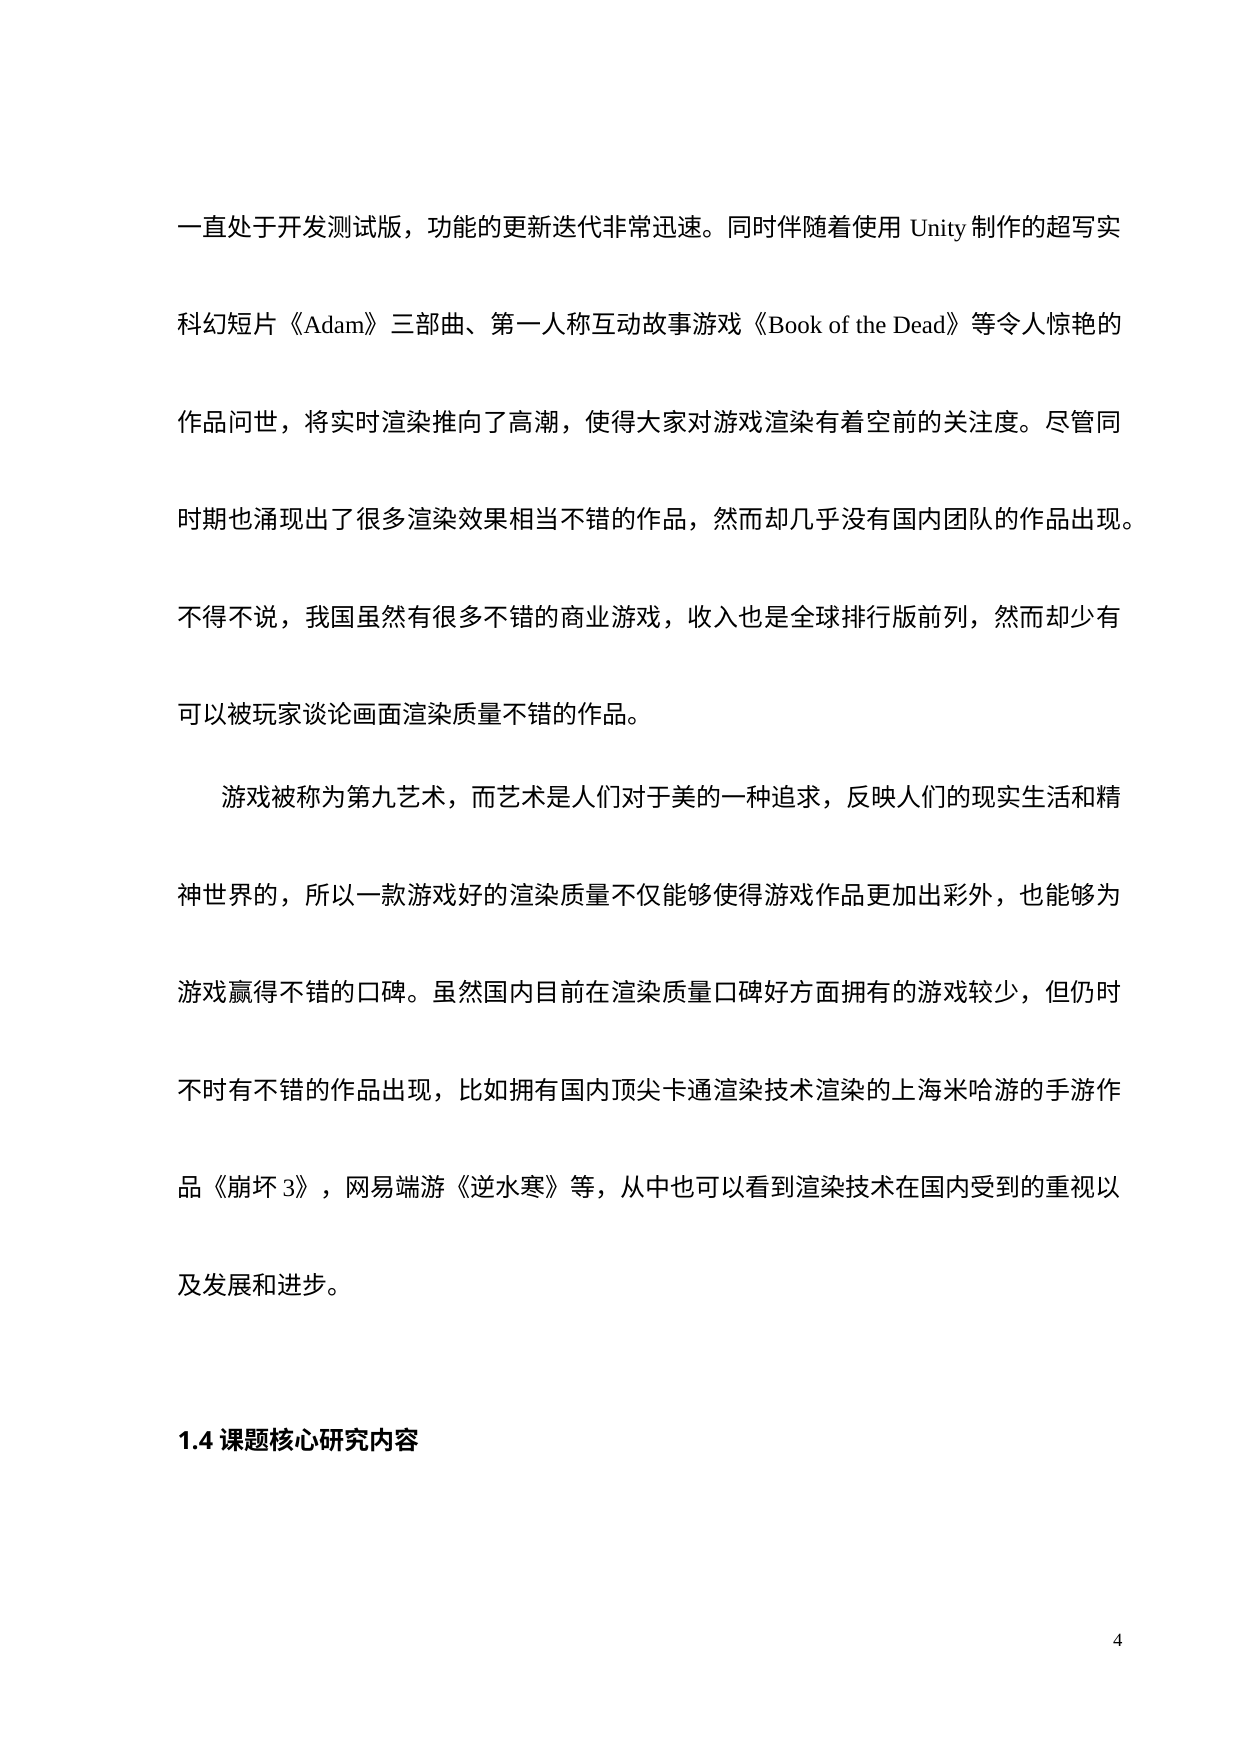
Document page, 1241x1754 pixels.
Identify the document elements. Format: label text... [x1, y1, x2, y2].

text 游戏被称为第九艺术，而艺术是人们对于美的一种追求，反映人们的现实生活和精神世界的，所以一款游戏好的渲染质量不仅能够使得游戏作品更加出彩外，也能够为游戏赢得不错的口碑。虽然国内目前在渲染质量口碑好方面拥有的游戏较少，但仍时不时有不错的作品出现，比如拥有国内顶尖卡通渲染技术渲染的上海米哈游的手游作品《崩坏3》，网易端游《逆水寒》等，从中也可以看到渲染技术在国内受到的重视以及发展和进步。 [177, 763, 1122, 1316]
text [177, 193, 1122, 745]
text 1.4 课题核心研究内容 [177, 1406, 1122, 1471]
